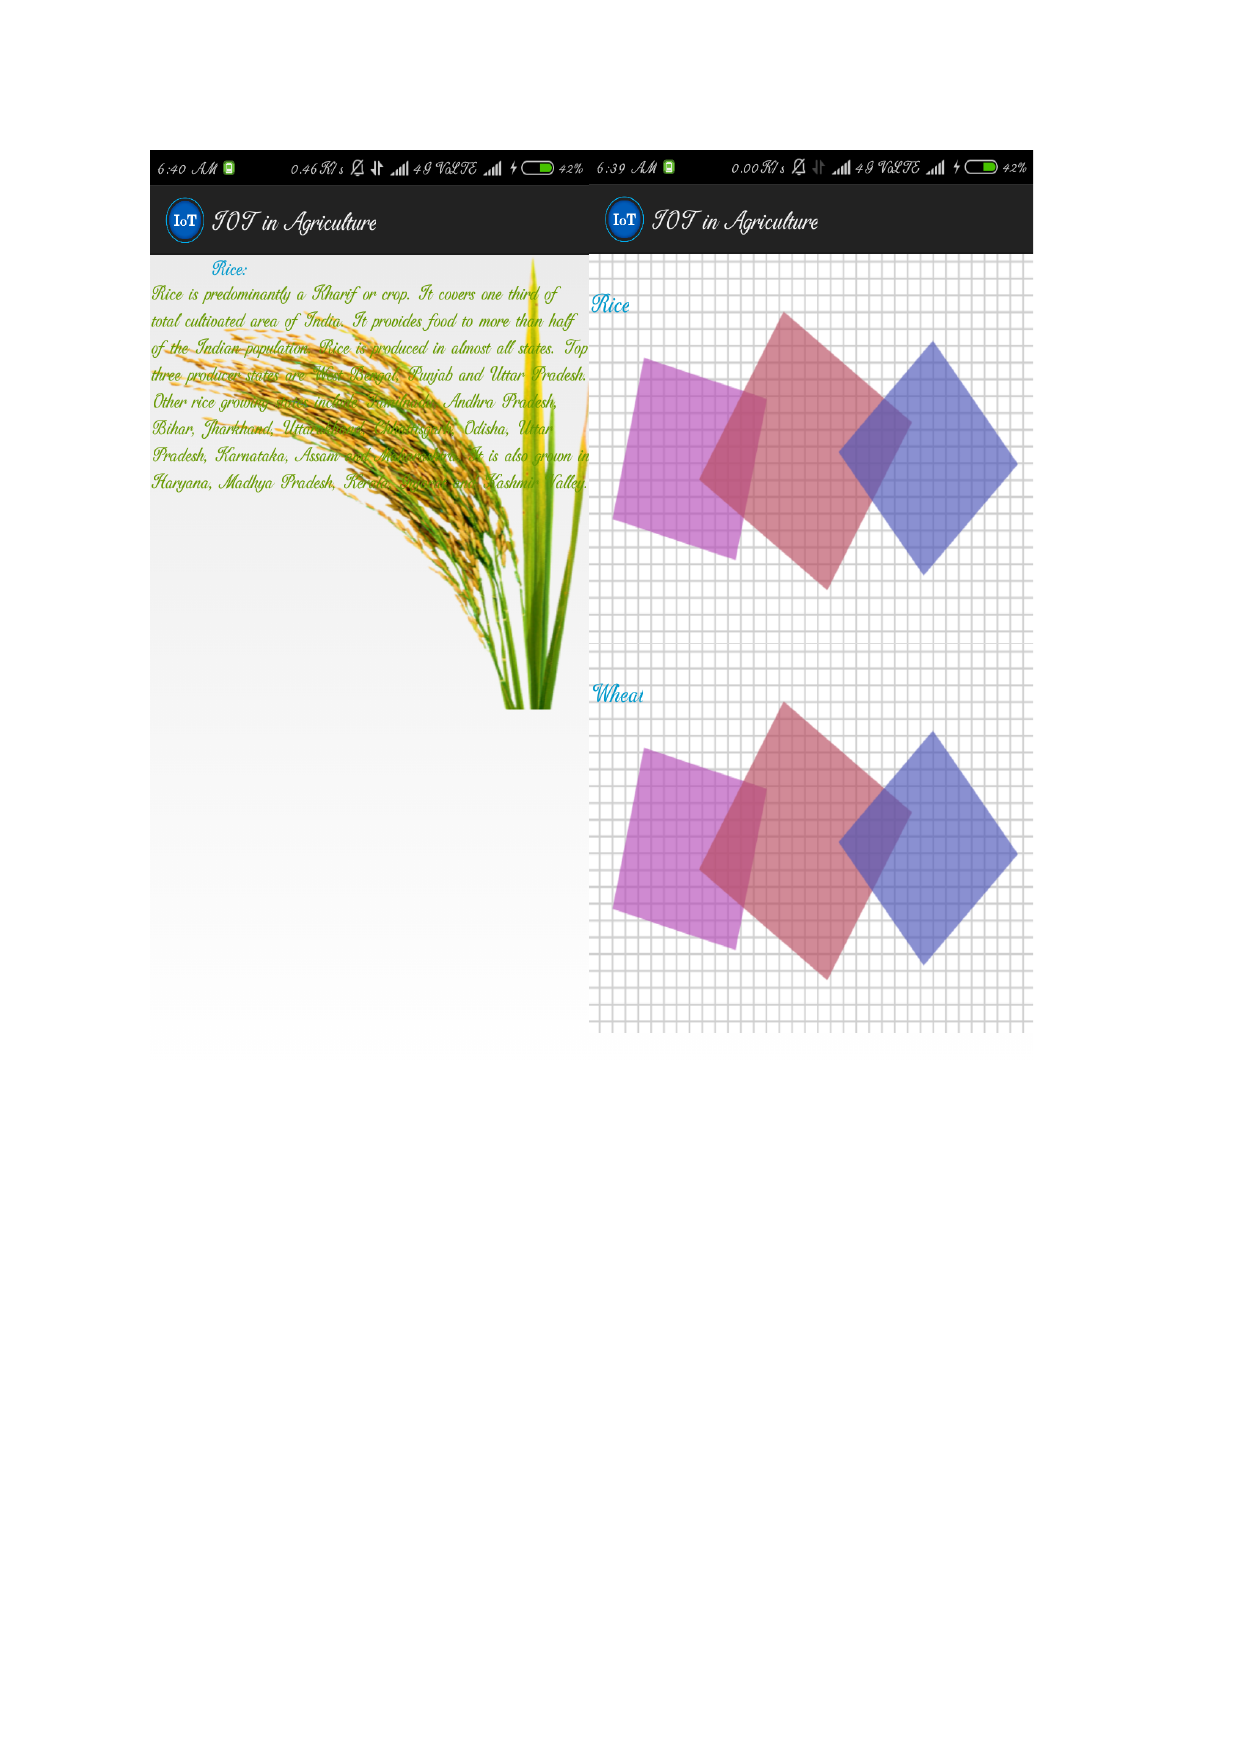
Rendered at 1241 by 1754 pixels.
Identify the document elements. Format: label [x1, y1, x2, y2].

picture [150, 150, 1034, 1082]
